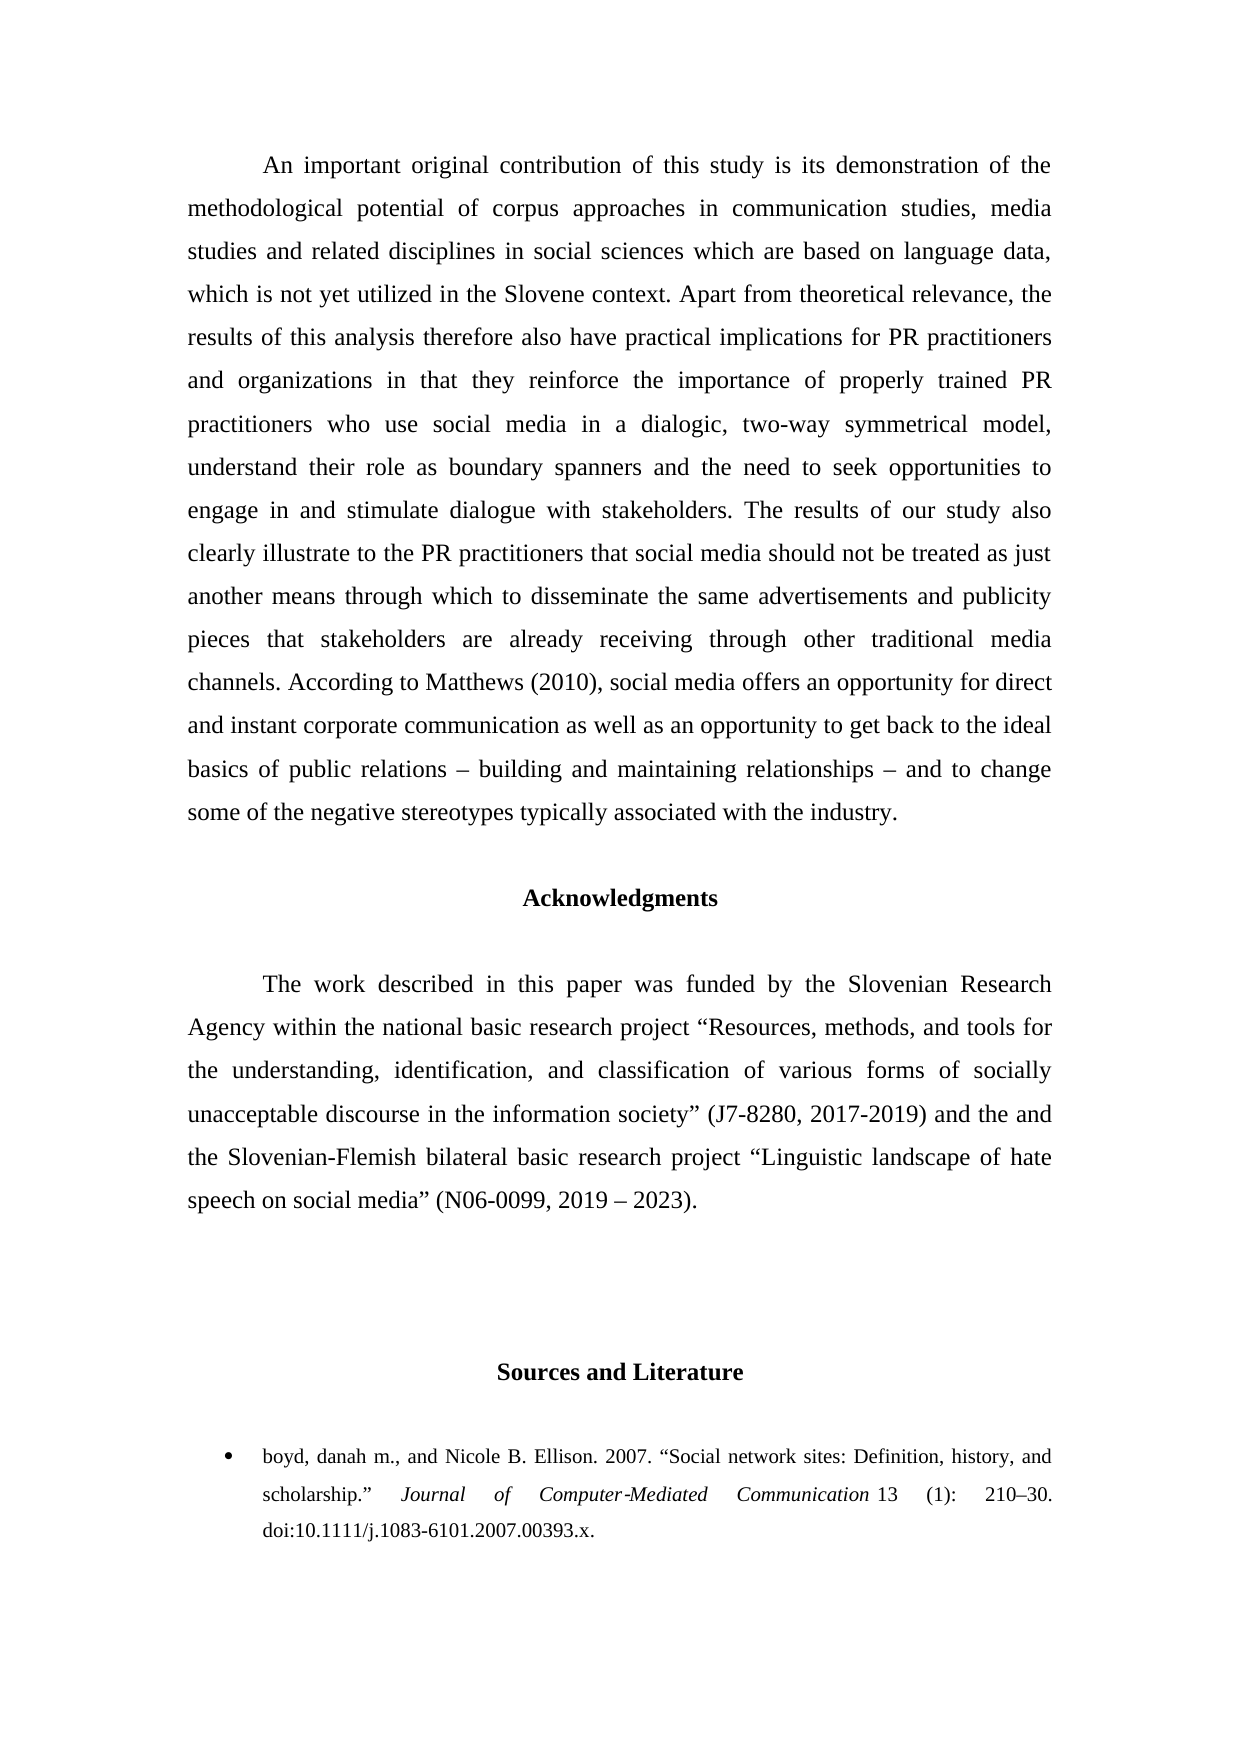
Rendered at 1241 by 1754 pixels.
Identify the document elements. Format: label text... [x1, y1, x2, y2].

text Acknowledgments [187, 883, 1053, 912]
text Sources and Literature [187, 1357, 1053, 1386]
list boyd, danah m., and Nicole B. Ellison. 2007. “Social network sites: Definition, history, and scholarship.” Journal of Computer‐Mediated Communication 13 (1): 210–30. doi:10.1111/j.1083-6101.2007.00393.x. [225, 1444, 1053, 1542]
text The work described in this paper was funded by the Slovenian Research Agency within the national basic research project “Resources, methods, and tools for the understanding, identification, and classification of various forms of socially unacceptable discourse in the information society” (J7-8280, 2017-2019) and the and the Slovenian-Flemish bilateral basic research project “Linguistic landscape of hate speech on social media” (N06-0099, 2019 – 2023). [187, 969, 1053, 1214]
text An important original contribution of this study is its demonstration of the methodological potential of corpus approaches in communication studies, media studies and related disciplines in social sciences which are based on language data, which is not yet utilized in the Slovene context. Apart from theoretical relevance, the results of this analysis therefore also have practical implications for PR practitioners and organizations in that they reinforce the importance of properly trained PR practitioners who use social media in a dialogic, two-way symmetrical model, understand their role as boundary spanners and the need to seek opportunities to engage in and stimulate dialogue with stakeholders. The results of our study also clearly illustrate to the PR practitioners that social media should not be treated as just another means through which to disseminate the same advertisements and publicity pieces that stakeholders are already receiving through other traditional media channels. According to Matthews (2010), social media offers an opportunity for direct and instant corporate communication as well as an opportunity to get back to the ideal basics of public relations – building and maintaining relationships – and to change some of the negative stereotypes typically associated with the industry. [187, 150, 1053, 826]
